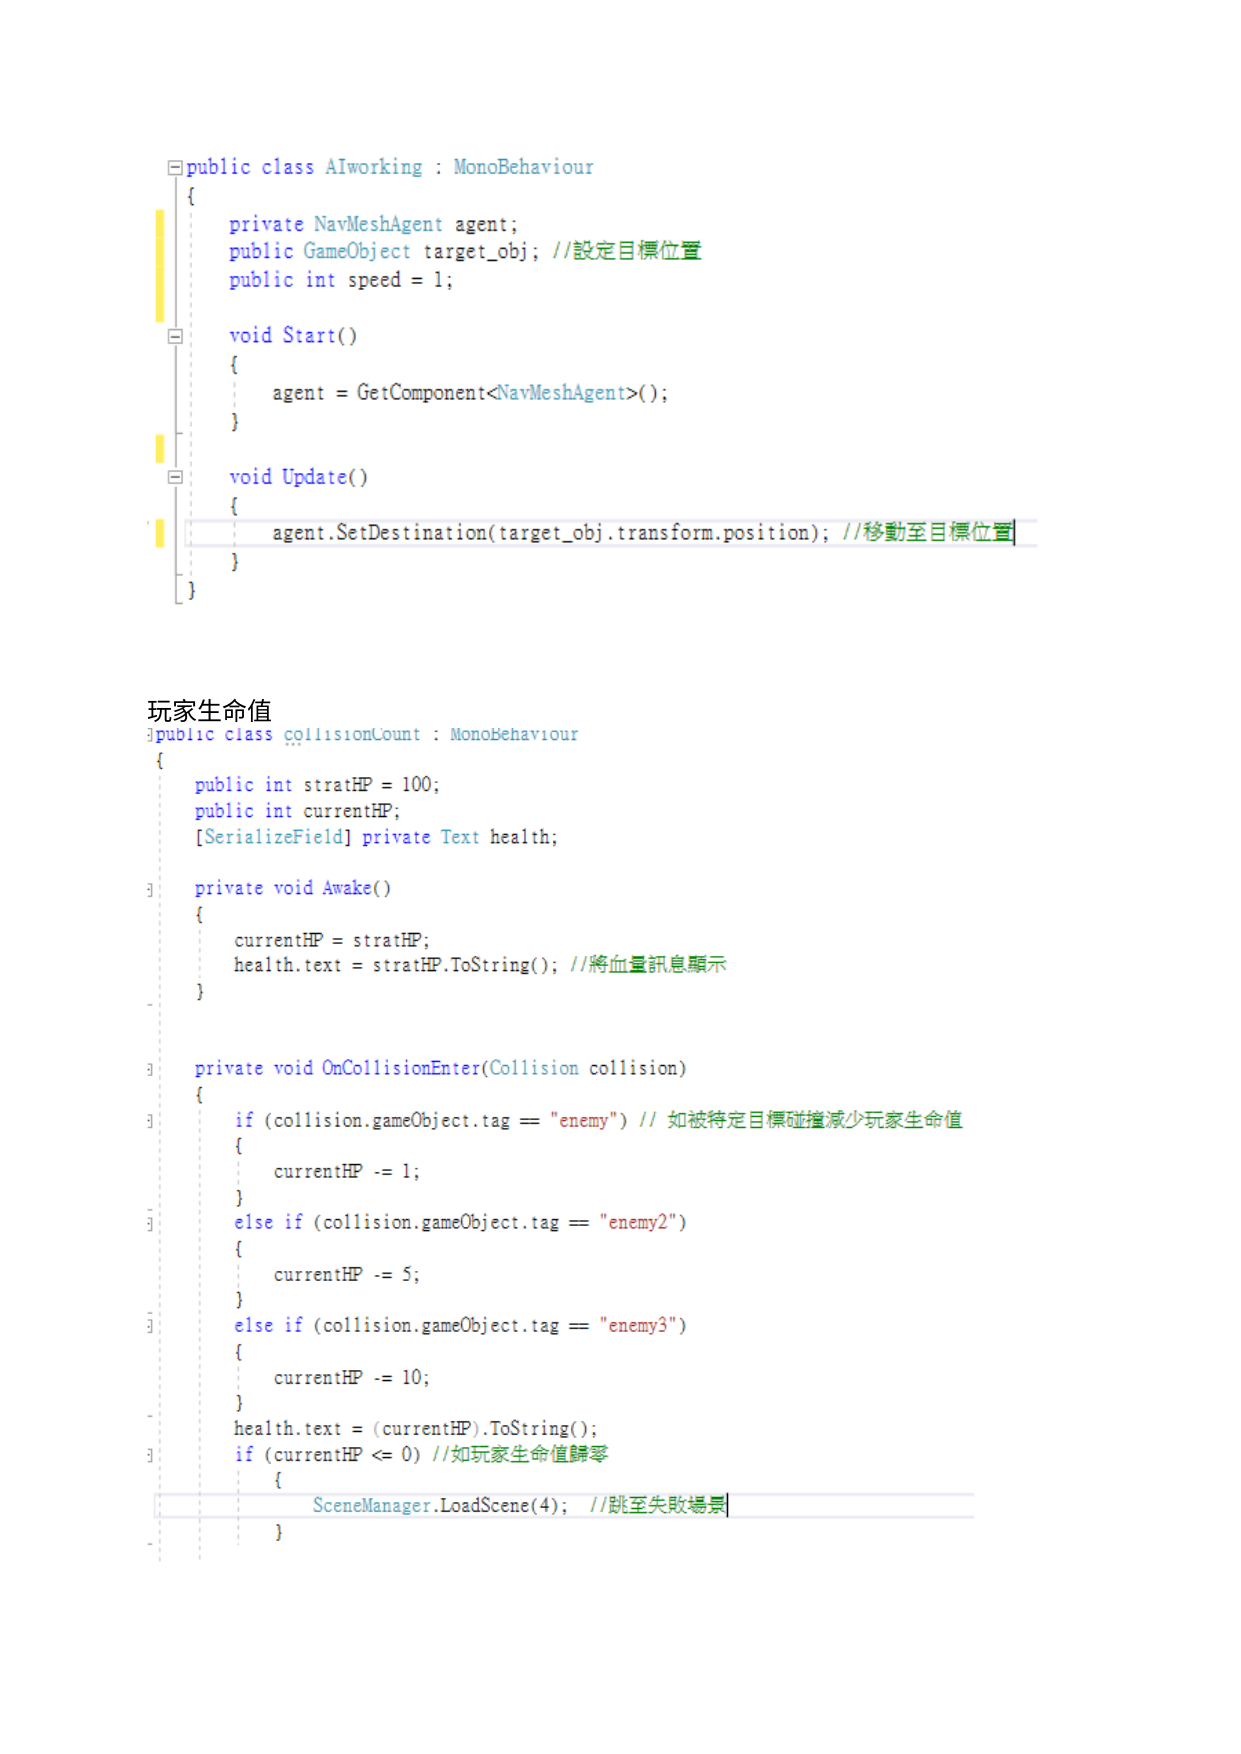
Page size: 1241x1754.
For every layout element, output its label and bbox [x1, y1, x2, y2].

picture [147, 728, 975, 1563]
picture [147, 147, 1038, 606]
